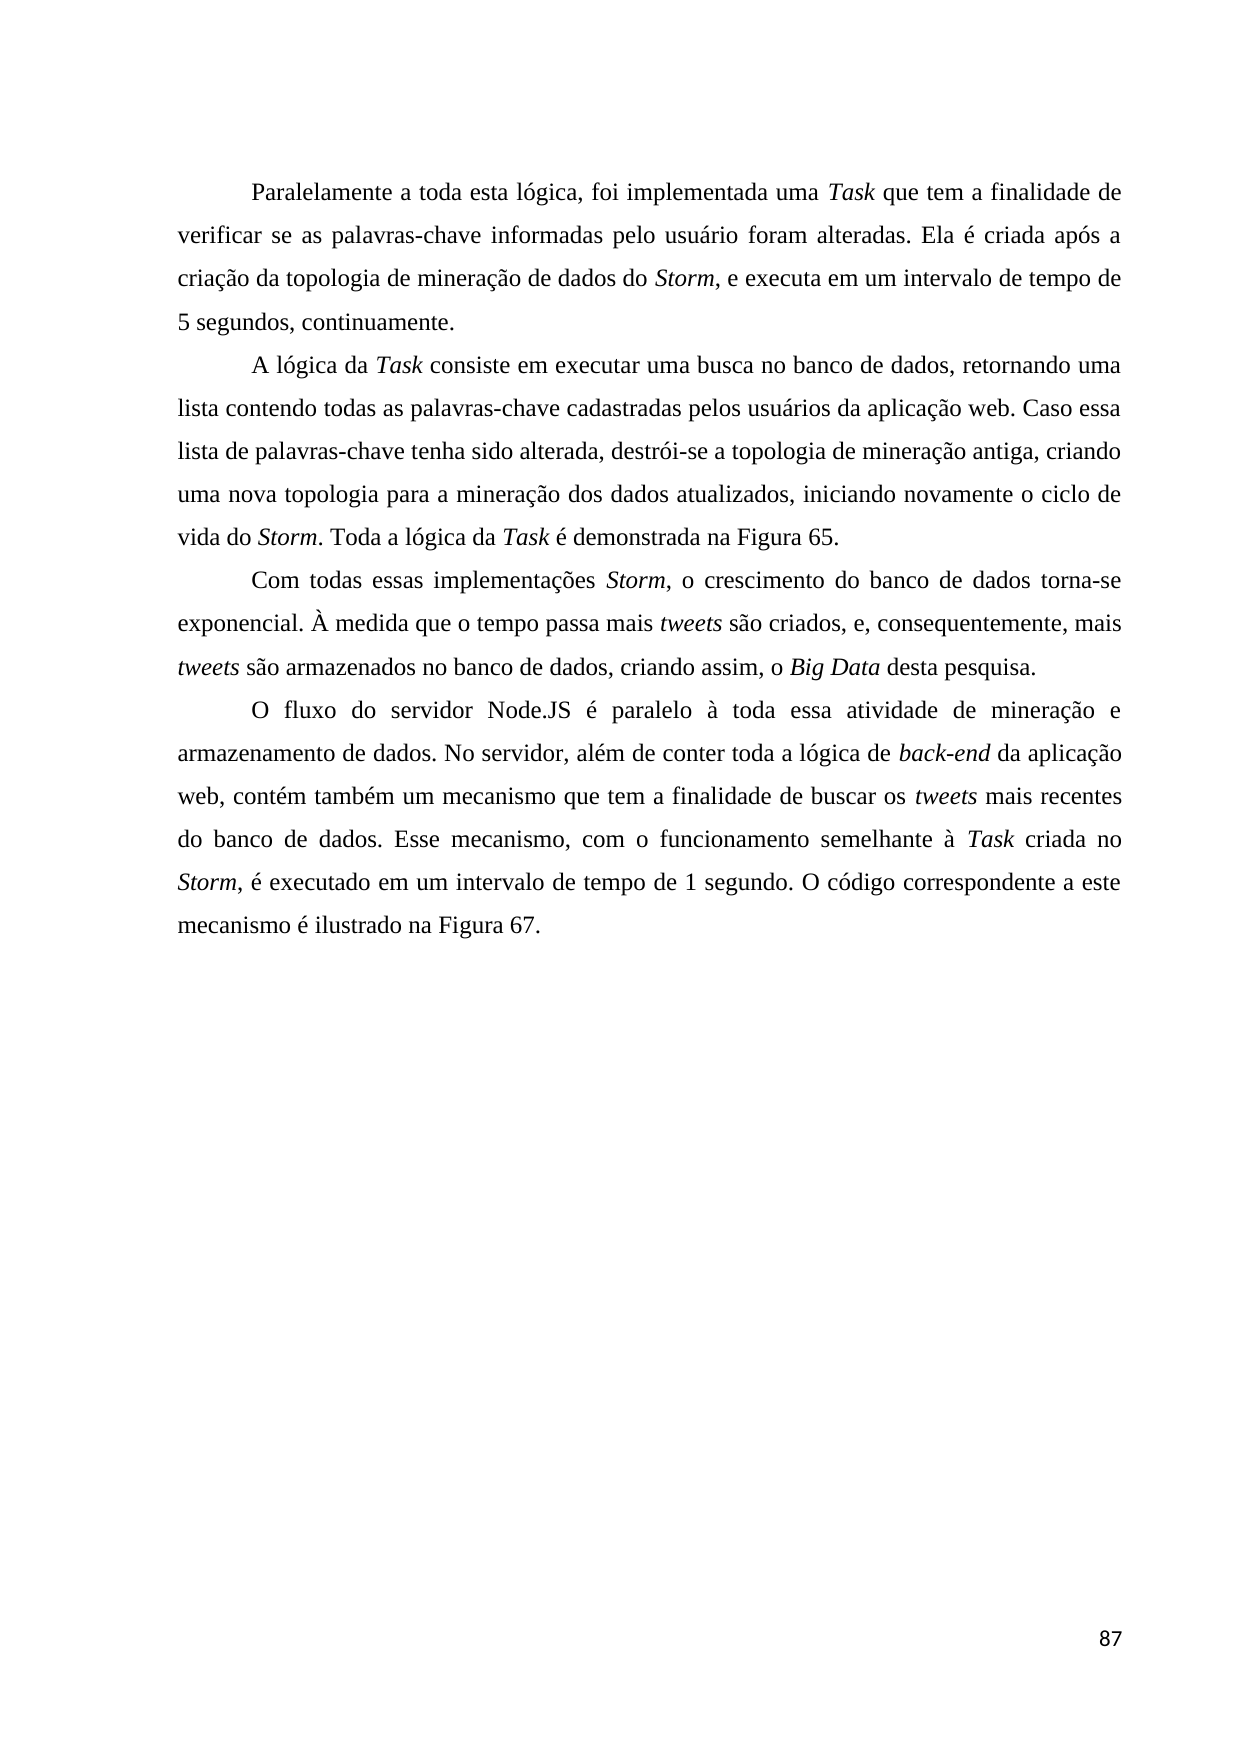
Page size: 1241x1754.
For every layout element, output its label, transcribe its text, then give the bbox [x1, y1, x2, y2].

text Paralelamente a toda esta lógica, foi implementada uma Task que tem a finalidade de verificar se as palavras-chave informadas pelo usuário foram alteradas. Ela é criada após a criação da topologia de mineração de dados do Storm, e executa em um intervalo de tempo de 5 segundos, continuamente. [177, 177, 1122, 335]
text A lógica da Task consiste em executar uma busca no banco de dados, retornando uma lista contendo todas as palavras-chave cadastradas pelos usuários da aplicação web. Caso essa lista de palavras-chave tenha sido alterada, destrói-se a topologia de mineração antiga, criando uma nova topologia para a mineração dos dados atualizados, iniciando novamente o ciclo de vida do Storm. Toda a lógica da Task é demonstrada na Figura 65. [177, 350, 1122, 551]
text O fluxo do servidor Node.JS é paralelo à toda essa atividade de mineração e armazenamento de dados. No servidor, além de conter toda a lógica de back-end da aplicação web, contém também um mecanismo que tem a finalidade de buscar os tweets mais recentes do banco de dados. Esse mecanismo, com o funcionamento semelhante à Task criada no Storm, é executado em um intervalo de tempo de 1 segundo. O código correspondente a este mecanismo é ilustrado na Figura 67. [177, 695, 1122, 939]
text Com todas essas implementações Storm, o crescimento do banco de dados torna-se exponencial. À medida que o tempo passa mais tweets são criados, e, consequentemente, mais tweets são armazenados no banco de dados, criando assim, o Big Data desta pesquisa. [177, 565, 1122, 680]
